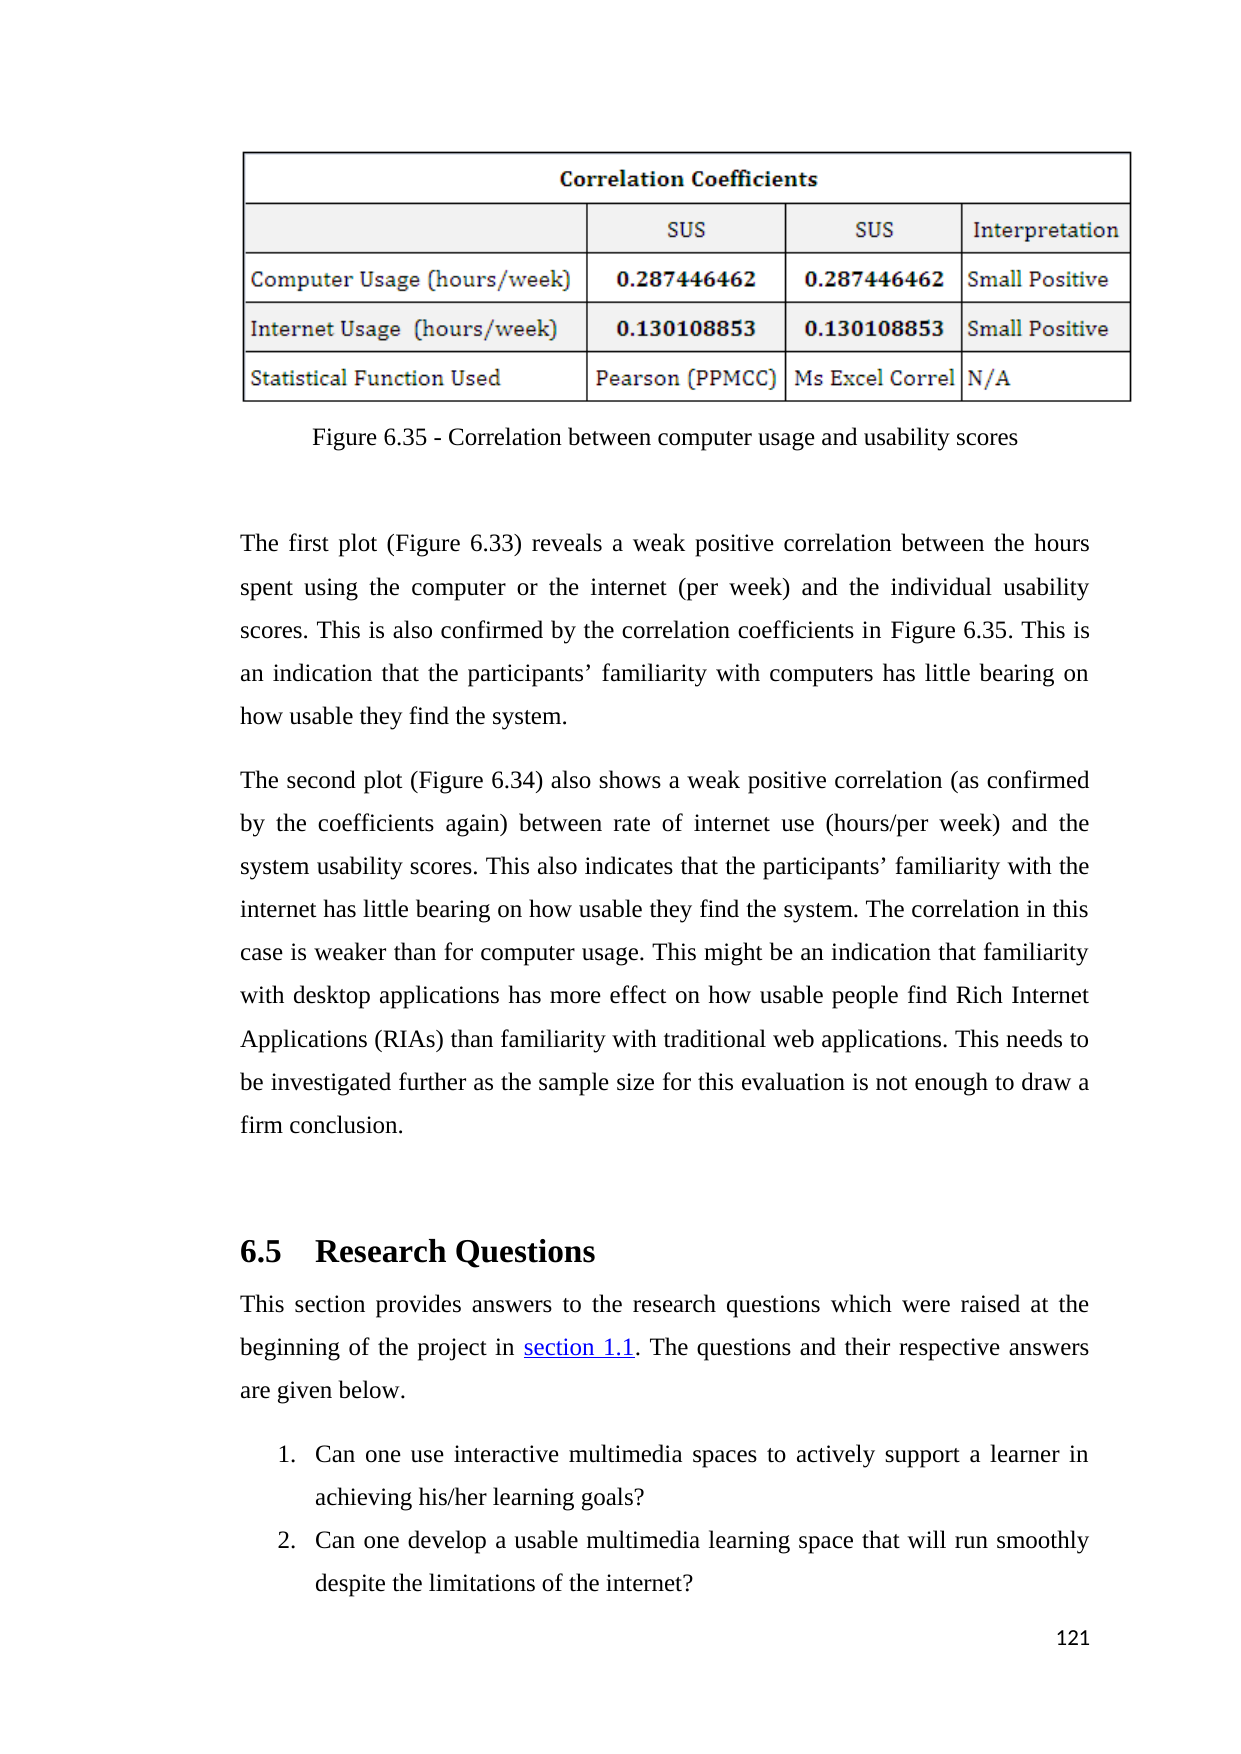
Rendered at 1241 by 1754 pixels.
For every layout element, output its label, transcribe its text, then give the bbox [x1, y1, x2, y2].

text This section provides answers to the research questions which were raised at the beginning of the project in section 1.1. The questions and their respective answers are given below. [240, 1289, 1090, 1404]
list Can one develop a usable multimedia learning space that will run smoothly despite the limitations of the internet? [277, 1525, 1090, 1597]
list Can one use interactive multimedia spaces to actively support a learner in achieving his/her learning goals? [277, 1439, 1090, 1511]
subtitle 6.5 Research Questions [240, 1174, 1090, 1270]
picture [240, 150, 1136, 408]
